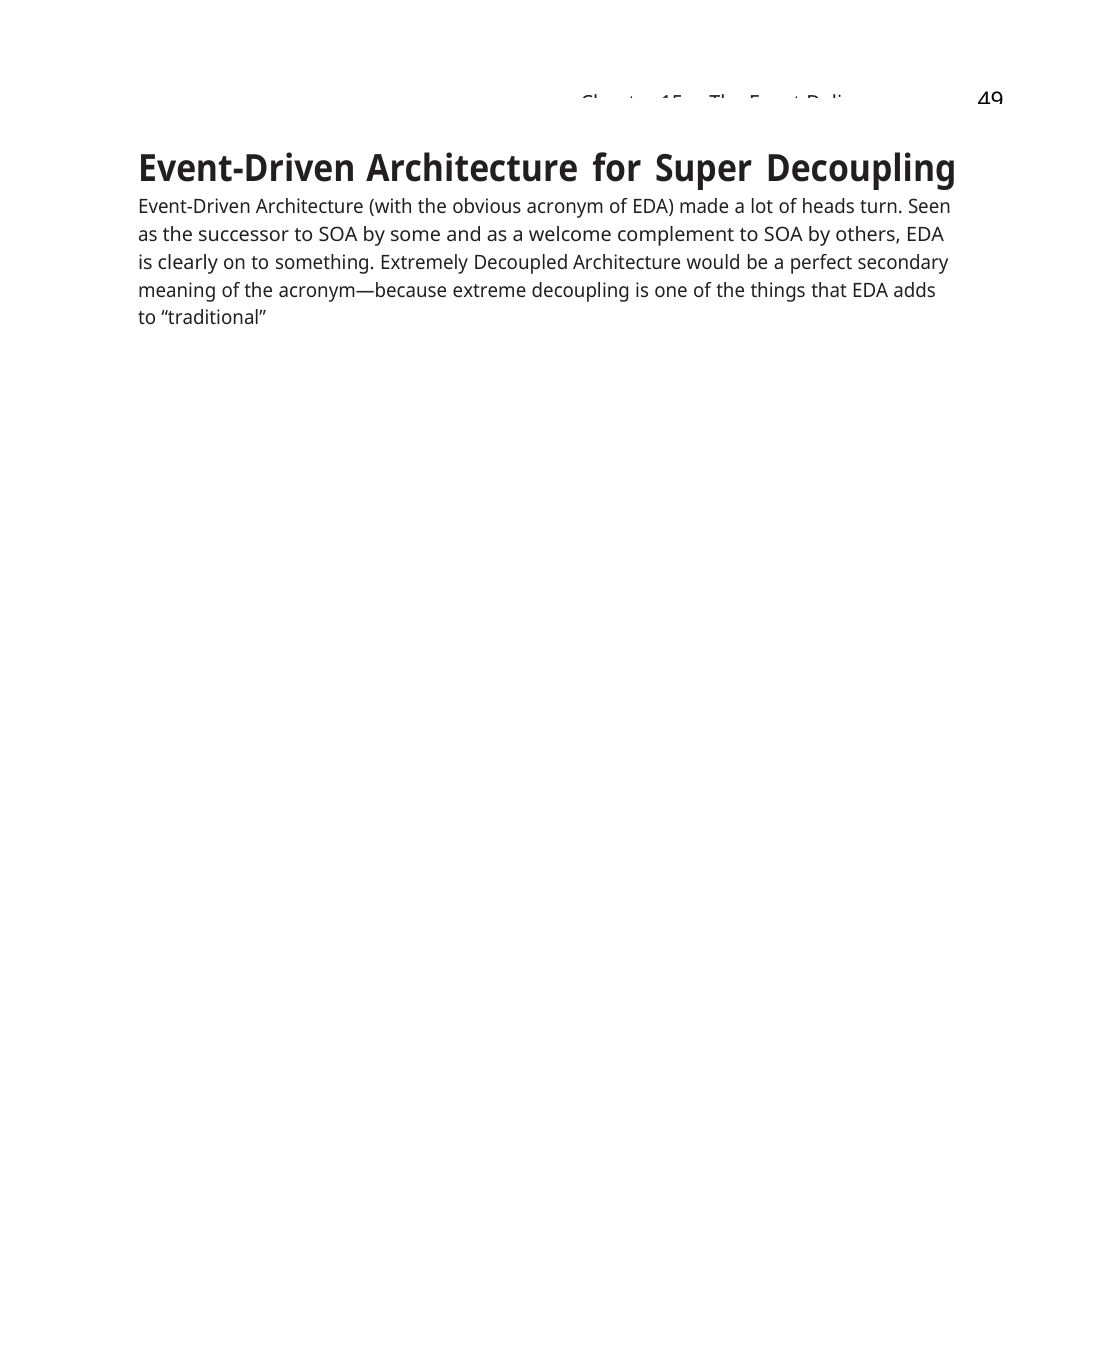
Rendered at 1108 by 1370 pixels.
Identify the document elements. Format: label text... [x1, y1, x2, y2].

text Event-Driven Architecture (with the obvious acronym of EDA) made a lot of heads turn. Seen as the successor to SOA by some and as a welcome complement to SOA by others, EDA is clearly on to something. Extremely Decoupled Architecture would be a perfect secondary meaning of the acronym—because extreme decoupling is one of the things that EDA adds to “traditional” [138, 193, 957, 331]
subtitle Event-Driven Architecture for Super Decoupling [138, 141, 1107, 192]
